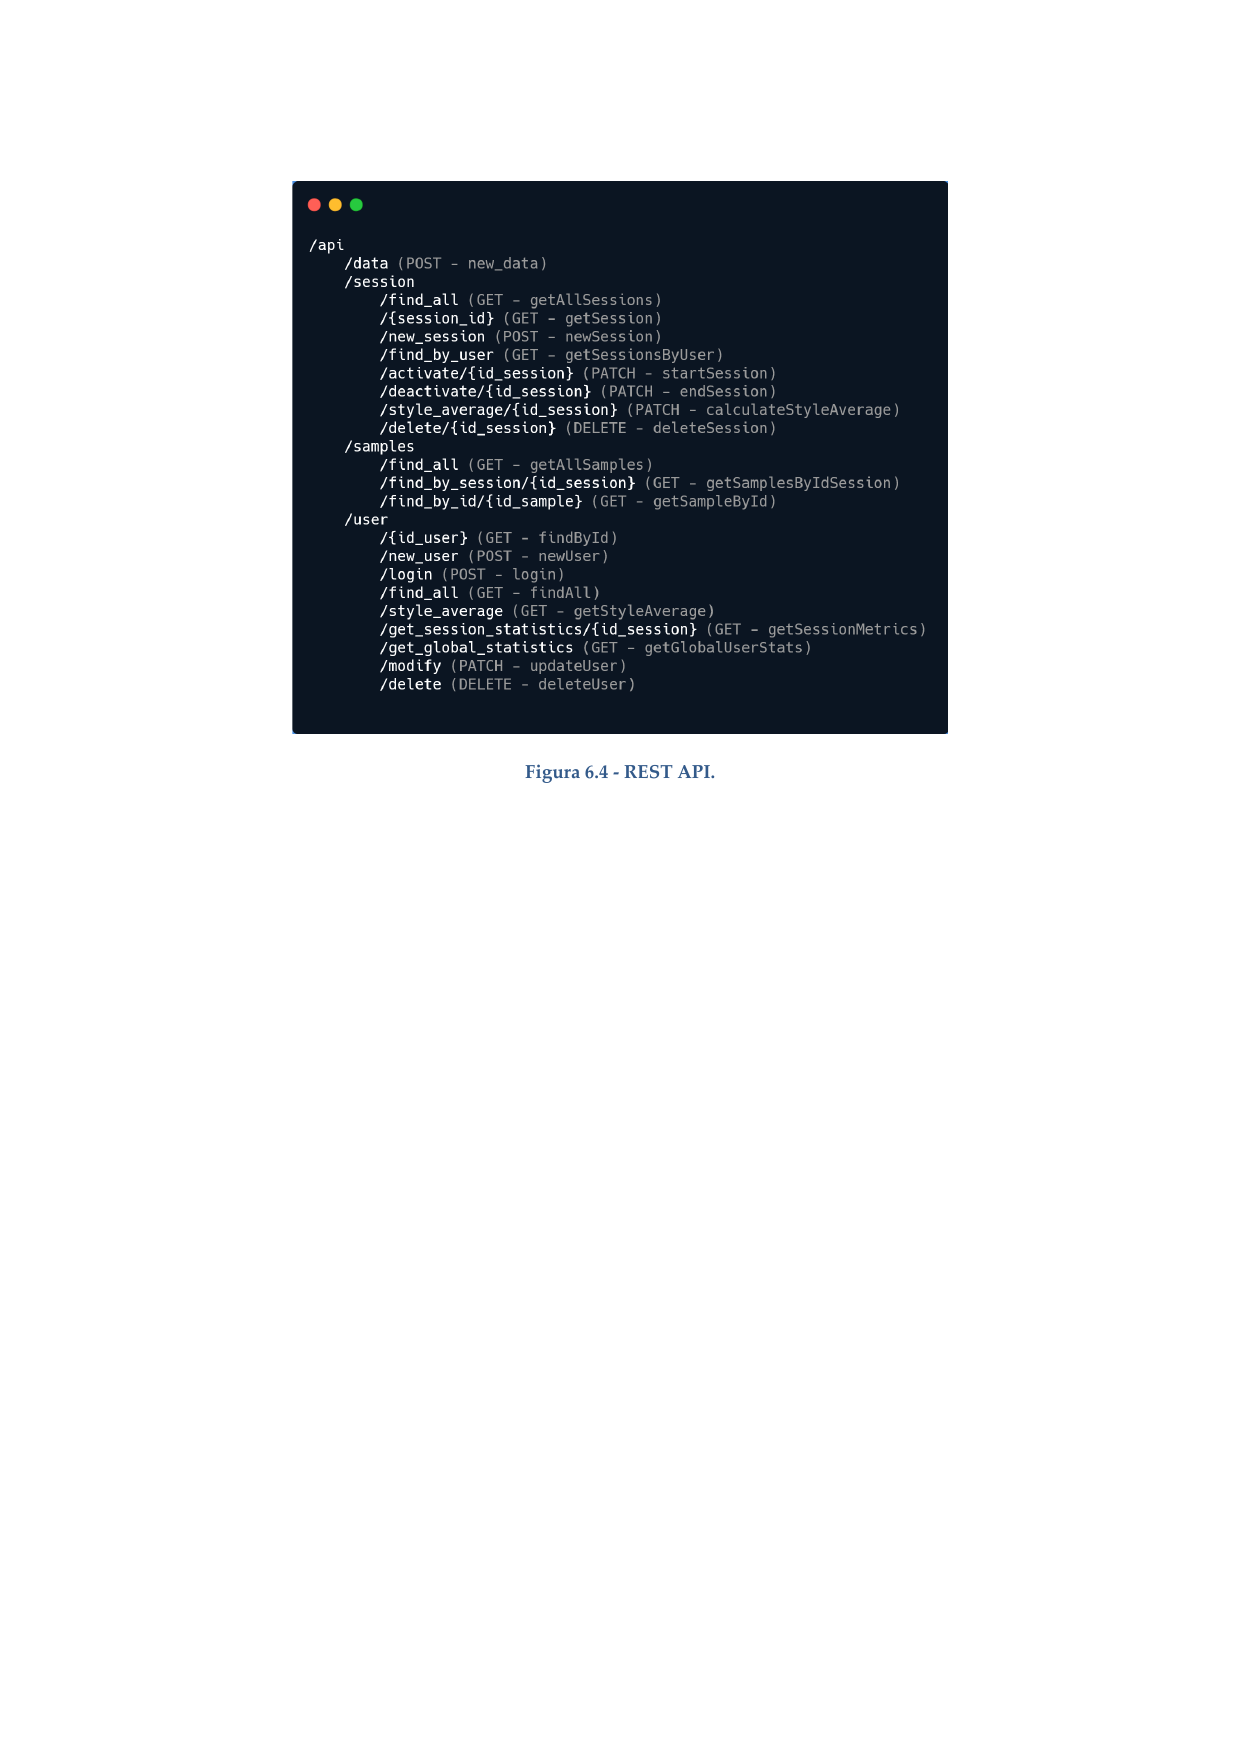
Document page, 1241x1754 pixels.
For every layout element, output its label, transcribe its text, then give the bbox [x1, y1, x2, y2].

picture [292, 181, 948, 734]
text Figura 6.4 - REST API. [118, 759, 1122, 784]
